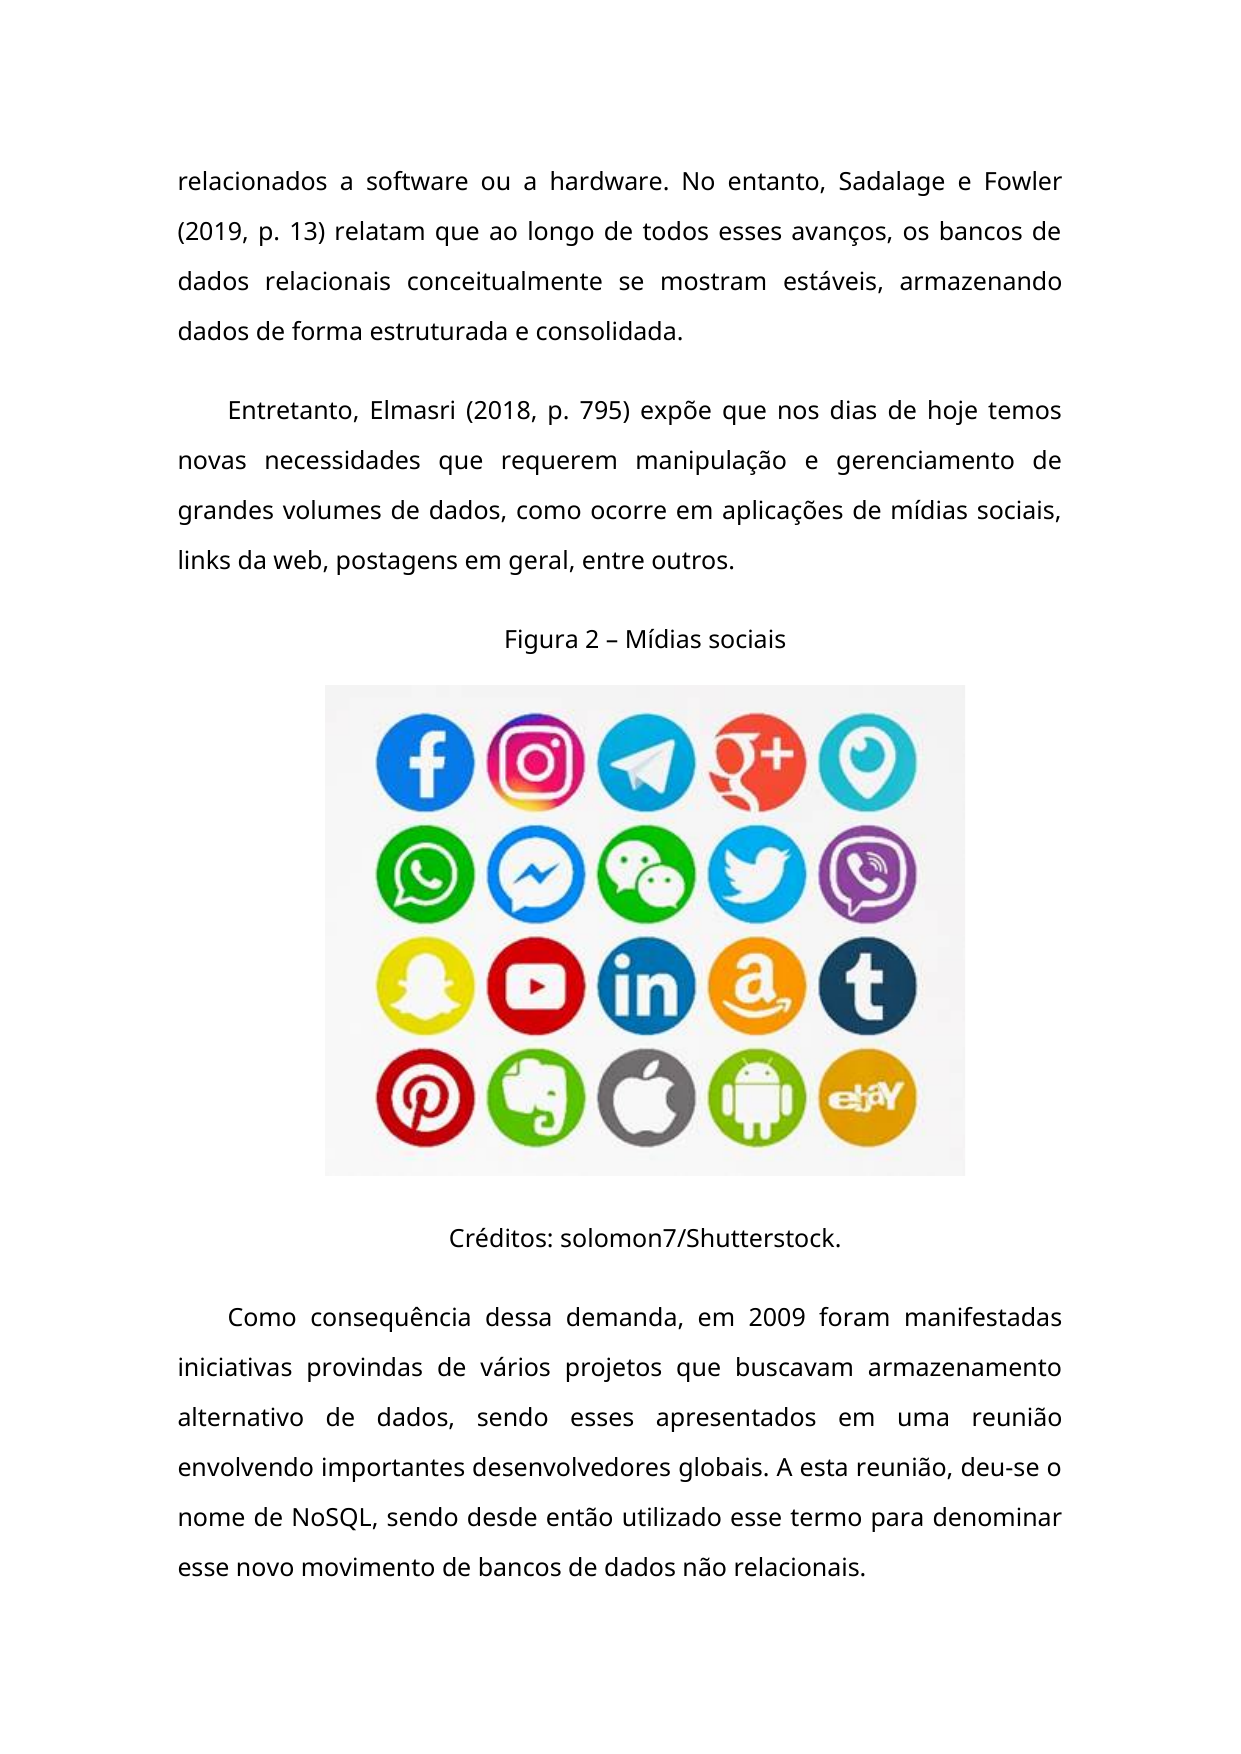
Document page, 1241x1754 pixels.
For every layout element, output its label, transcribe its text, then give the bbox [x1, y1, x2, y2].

text Como consequência dessa demanda, em 2009 foram manifestadas iniciativas provindas de vários projetos que buscavam armazenamento alternativo de dados, sendo esses apresentados em uma reunião envolvendo importantes desenvolvedores globais. A esta reunião, deu-se o nome de NoSQL, sendo desde então utilizado esse termo para denominar esse novo movimento de bancos de dados não relacionais. [177, 1284, 1063, 1584]
text Figura 2 – Mídias sociais [177, 606, 1063, 656]
picture [325, 685, 966, 1176]
text Entretanto, Elmasri (2018, p. 795) expõe que nos dias de hoje temos novas necessidades que requerem manipulação e gerenciamento de grandes volumes de dados, como ocorre em aplicações de mídias sociais, links da web, postagens em geral, entre outros. [177, 377, 1063, 577]
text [177, 148, 1063, 348]
text Créditos: solomon7/Shutterstock. [177, 1205, 1063, 1255]
